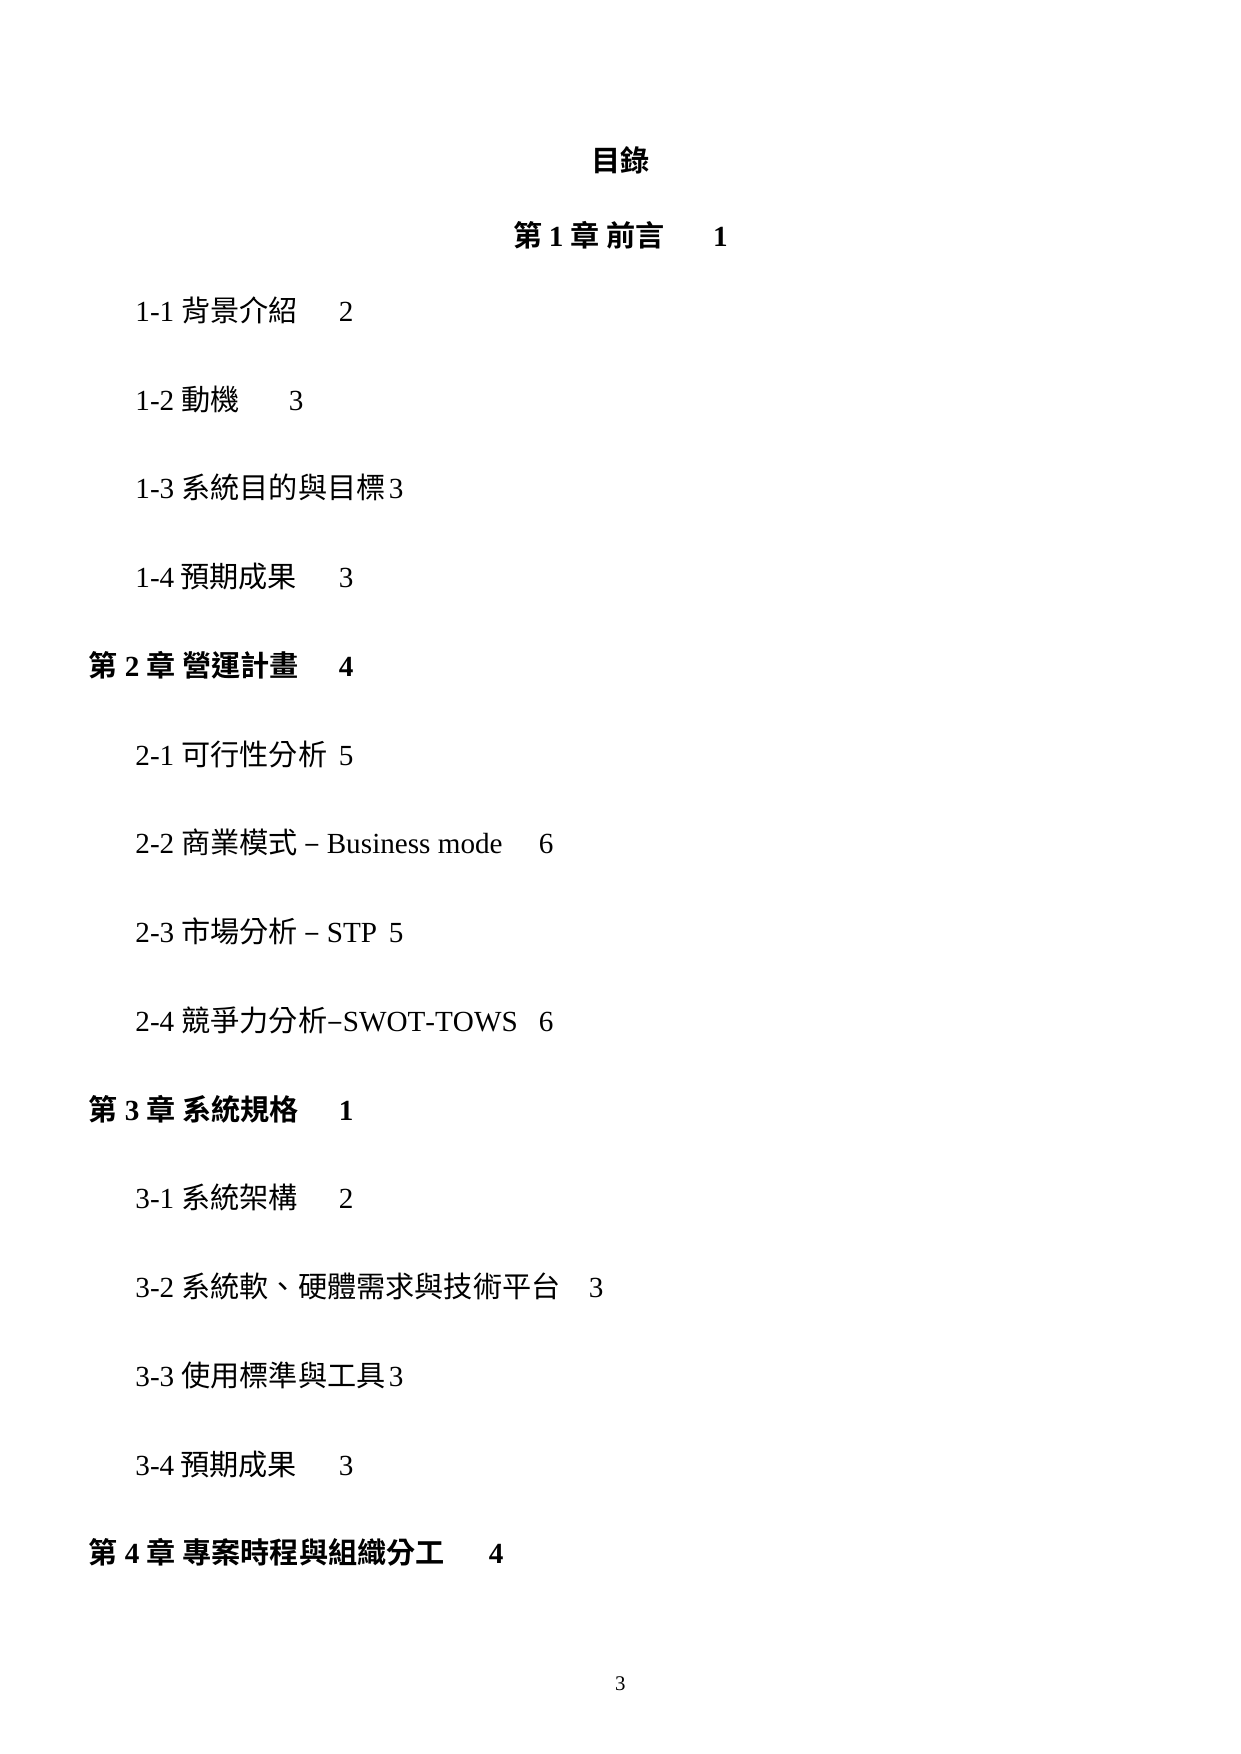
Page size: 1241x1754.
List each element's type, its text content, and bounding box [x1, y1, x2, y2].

text 目錄 [89, 121, 1152, 196]
